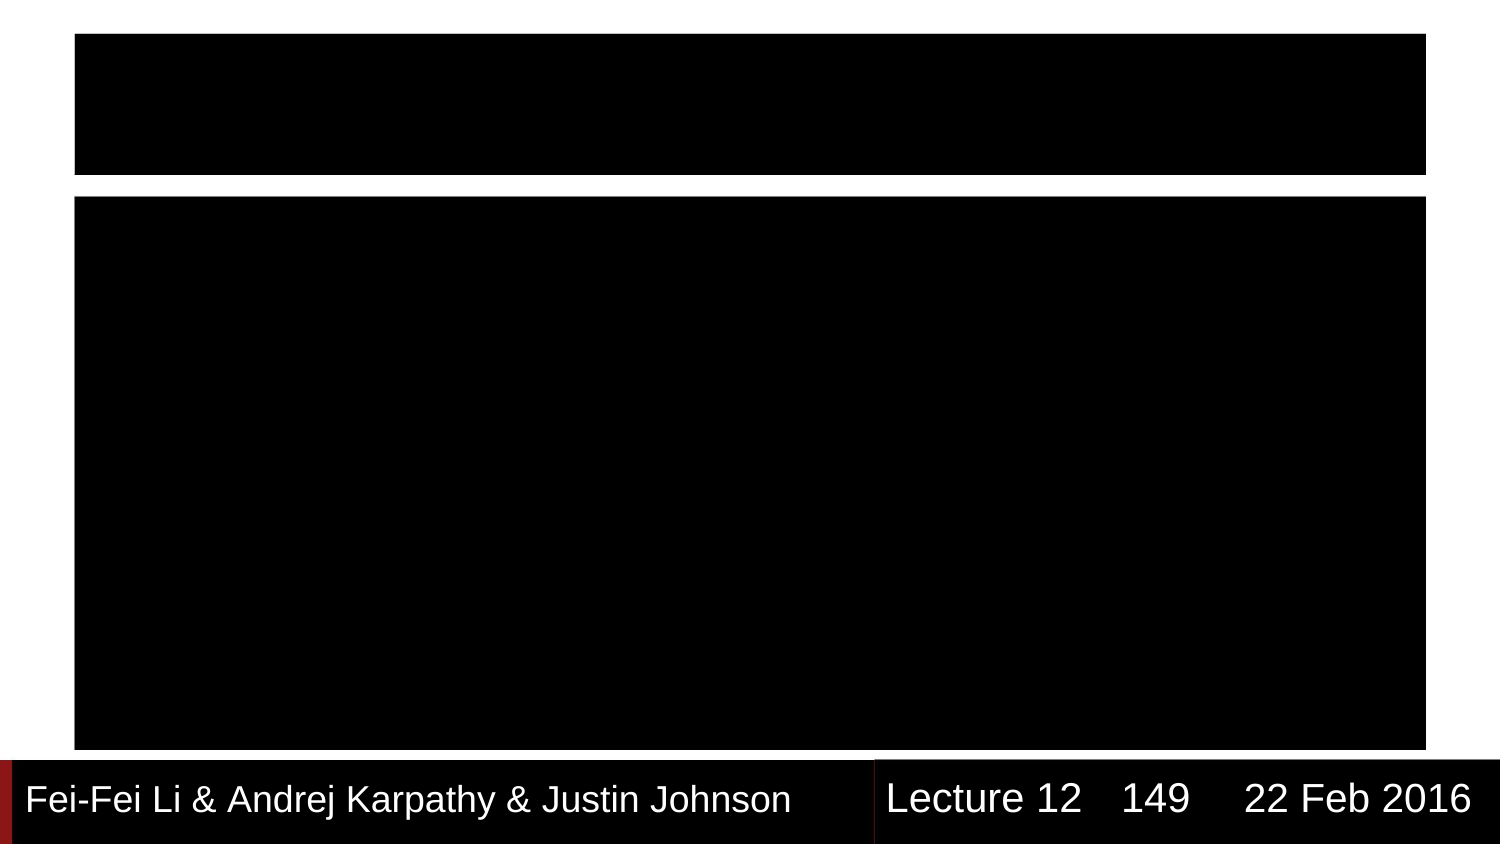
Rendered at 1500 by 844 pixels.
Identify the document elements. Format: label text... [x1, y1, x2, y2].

text Use Cases [89, 56, 1479, 141]
text Fei-Fei Li & Andrej Karpathy & Justin Johnson Lecture 12 149 22 Feb 2016 [1190, 774, 1479, 822]
picture [0, 757, 1500, 844]
picture [72, 31, 1428, 177]
text Fine-tune AlexNet for new classes? Use Caffe [89, 434, 1479, 505]
text Fei-Fei Li & Andrej Karpathy & Justin Johnson Lecture 12 149 22 Feb 2016 [25, 774, 1083, 822]
picture [72, 194, 1428, 752]
